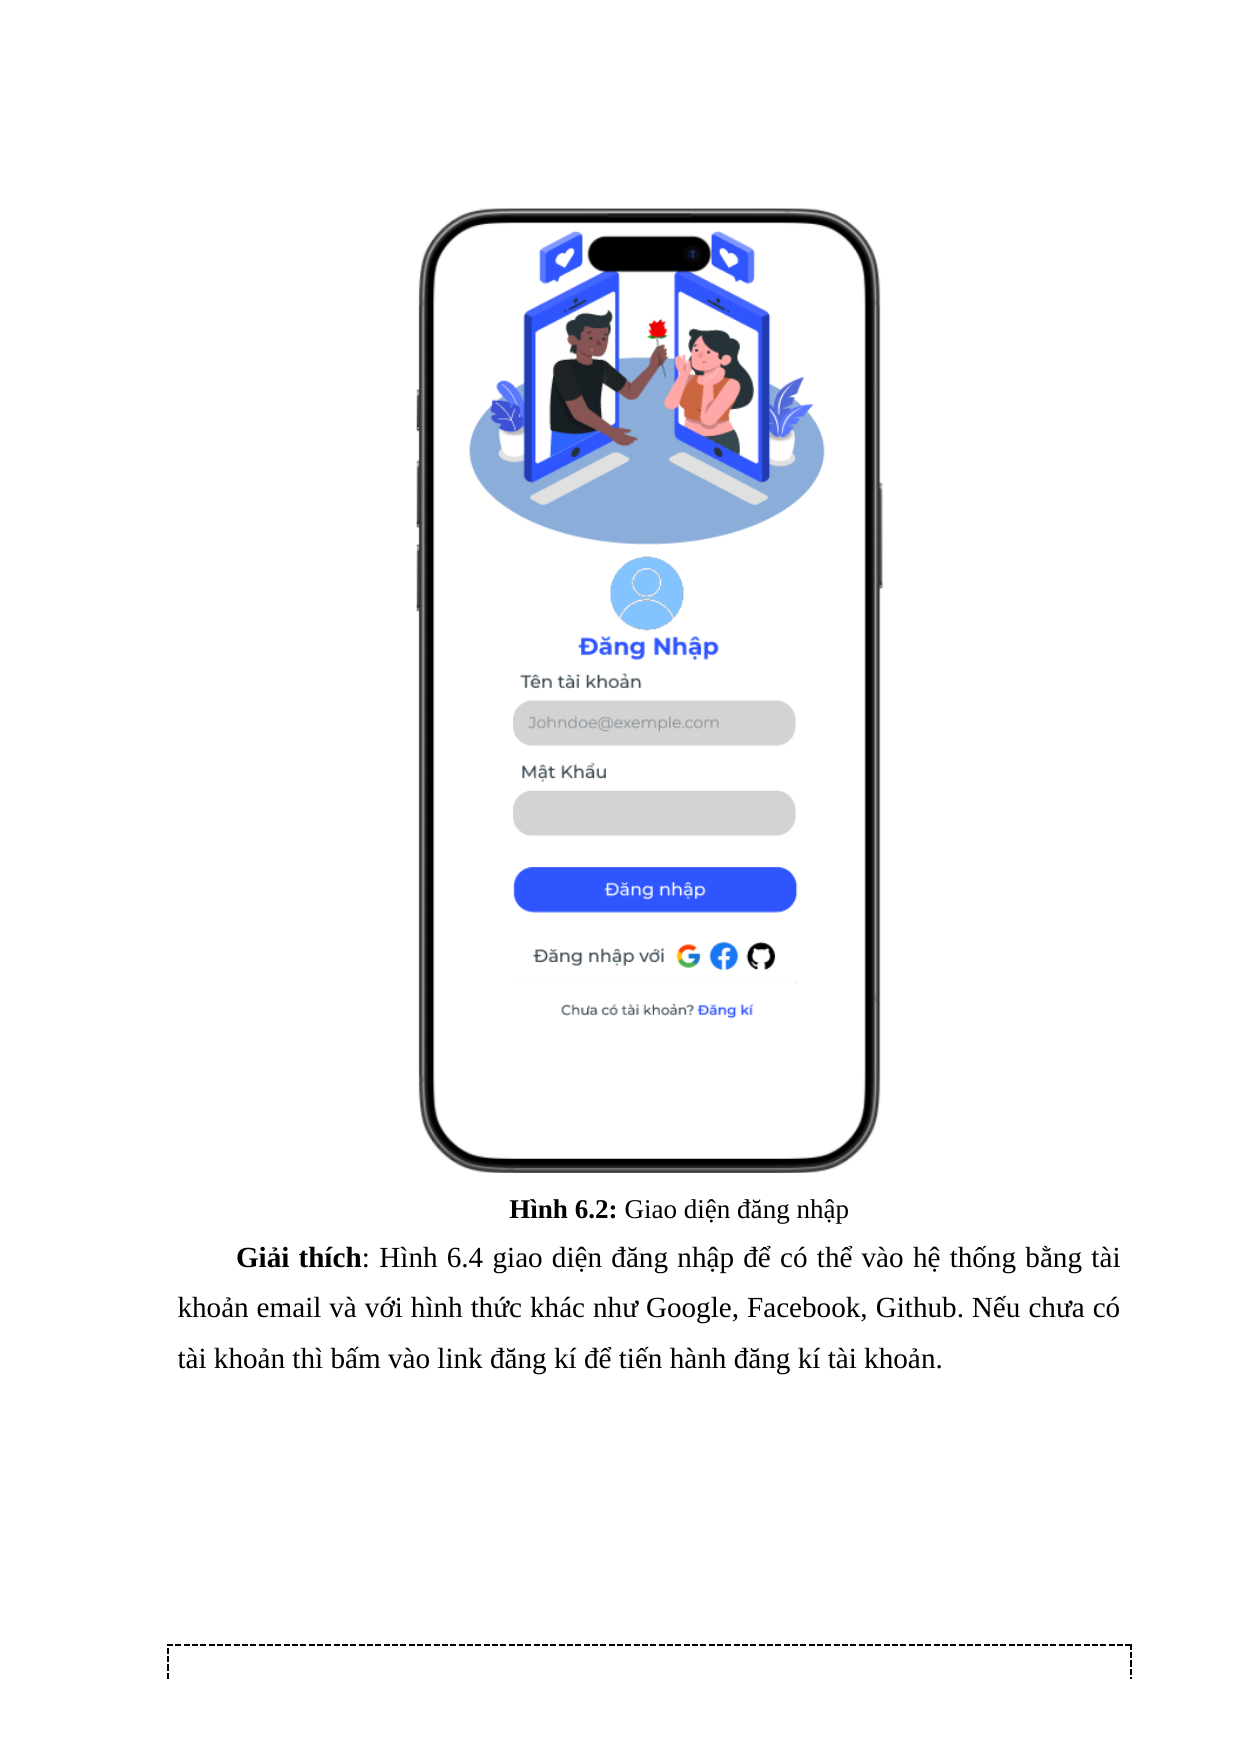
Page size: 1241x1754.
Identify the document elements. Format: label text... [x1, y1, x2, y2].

text Giao diện đăng nhập [236, 1194, 1122, 1225]
text Giải thích: Hình 6.4 giao diện đăng nhập để có thể vào hệ thống bằng tài khoản email và với hình thức khác như Google, Facebook, Github. Nếu chưa có tài khoản thì bấm vào link đăng kí để tiến hành đăng kí tài khoản. [177, 1240, 1122, 1374]
picture [411, 204, 889, 1180]
